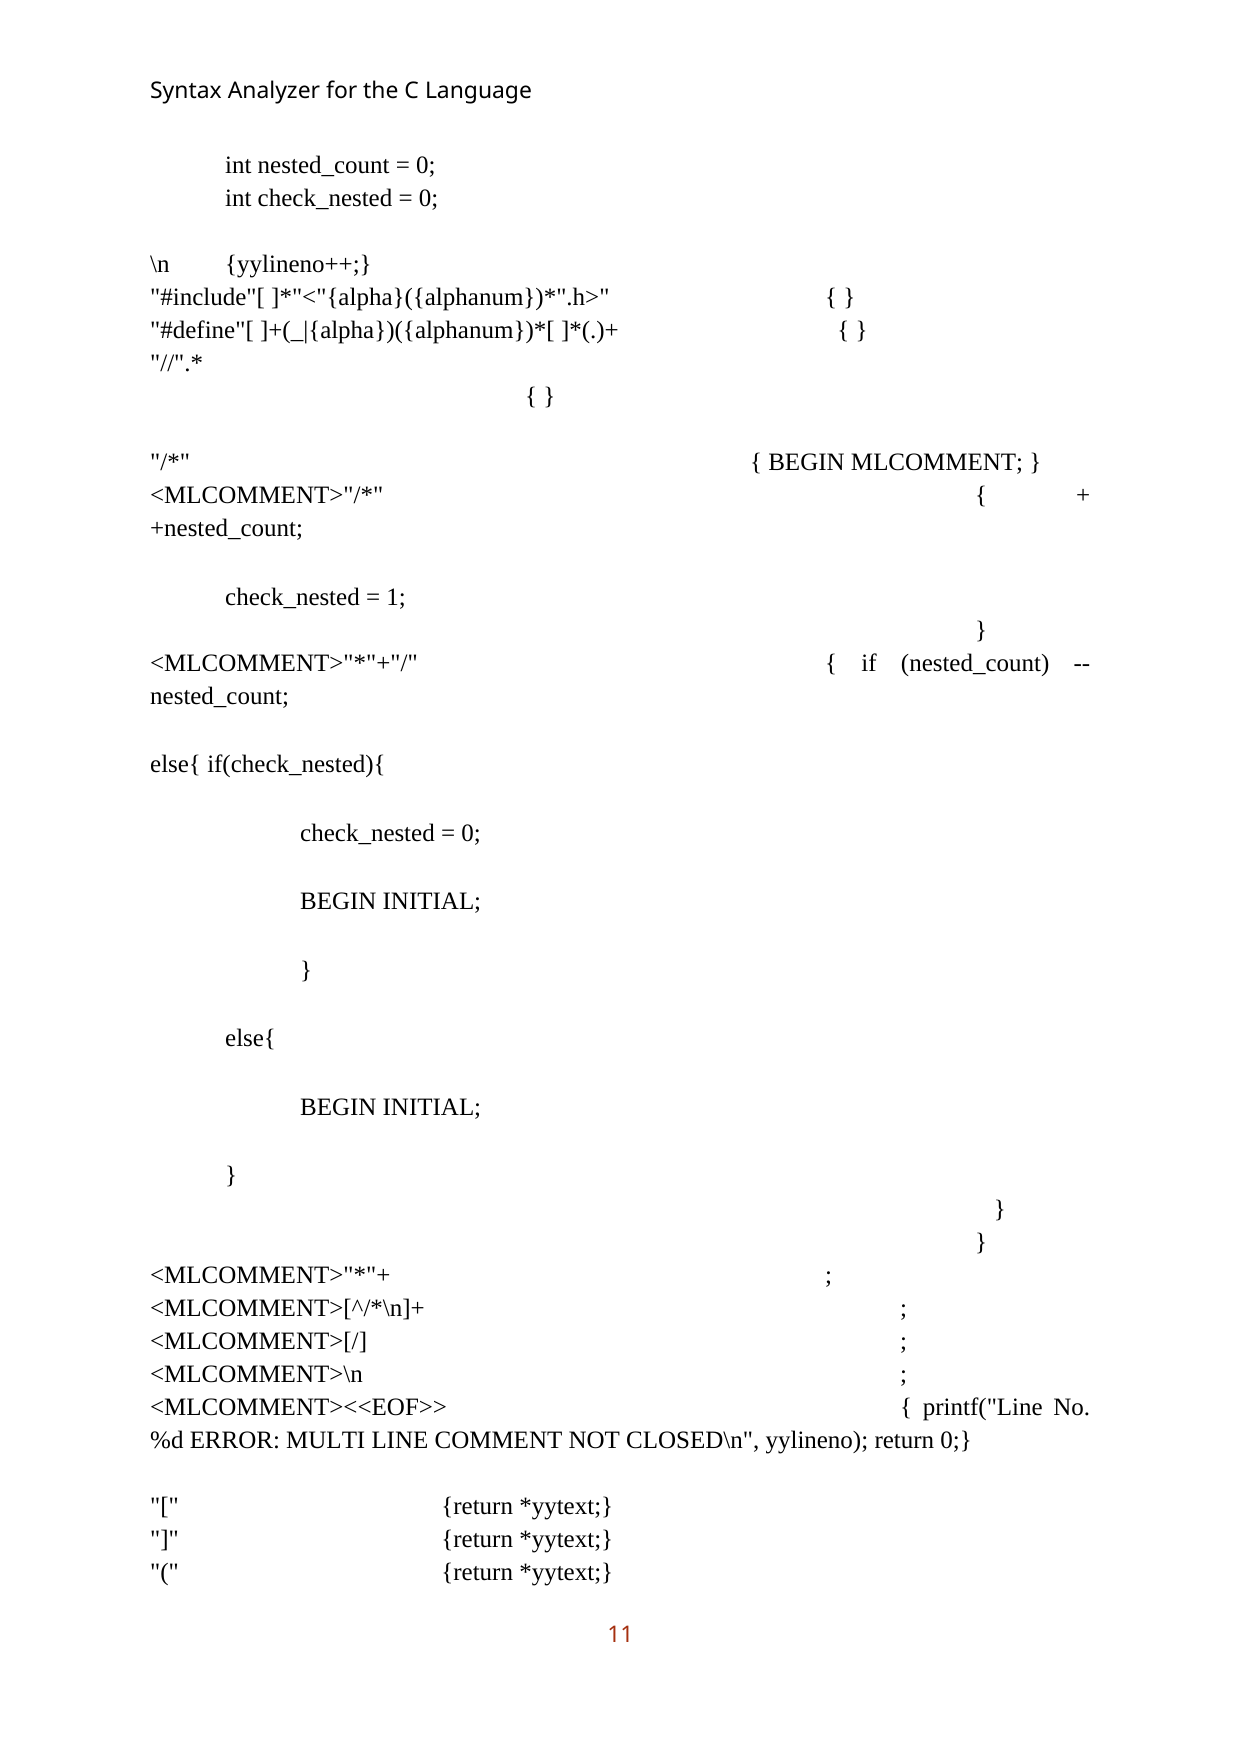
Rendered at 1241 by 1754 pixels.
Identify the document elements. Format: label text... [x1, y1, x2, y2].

text int nested_count = 0; [150, 150, 1090, 179]
text } [150, 919, 1090, 984]
text "/*" { BEGIN MLCOMMENT; } [150, 447, 1090, 476]
text "//".* { } [150, 348, 1090, 410]
text <MLCOMMENT>\n ; [150, 1359, 1090, 1387]
text <MLCOMMENT><<EOF>> { printf("Line No. %d ERROR: MULTI LINE COMMENT NOT CLOSED\n", yylineno); return 0;} [150, 1392, 1090, 1453]
text "#define"[ ]+(_|{alpha})({alphanum})*[ ]*(.)+ { } [150, 315, 1090, 344]
text } [150, 1227, 1090, 1255]
text "]" {return *yytext;} [150, 1524, 1090, 1553]
text <MLCOMMENT>[^/*\n]+ ; [150, 1293, 1090, 1321]
text <MLCOMMENT>"/*" { ++nested_count; [150, 480, 1090, 542]
text "[" {return *yytext;} [150, 1491, 1090, 1519]
text "(" {return *yytext;} [150, 1557, 1090, 1586]
text } [150, 1194, 1090, 1222]
text else{ if(check_nested){ [150, 714, 1090, 778]
text <MLCOMMENT>[/] ; [150, 1326, 1090, 1354]
text int check_nested = 0; [150, 183, 1090, 212]
text } [150, 1125, 1090, 1189]
text <MLCOMMENT>"*"+ ; [150, 1260, 1090, 1288]
text \n {yylineno++;} [150, 249, 1090, 278]
text else{ [150, 988, 1090, 1052]
text } [150, 615, 1090, 643]
text BEGIN INITIAL; [150, 1057, 1090, 1121]
text check_nested = 0; [150, 782, 1090, 847]
text "#include"[ ]*"<"{alpha}({alphanum})*".h>" { } [150, 282, 1090, 311]
text <MLCOMMENT>"*"+"/" { if (nested_count) --nested_count; [150, 648, 1090, 709]
text BEGIN INITIAL; [150, 851, 1090, 915]
text check_nested = 1; [150, 546, 1090, 611]
